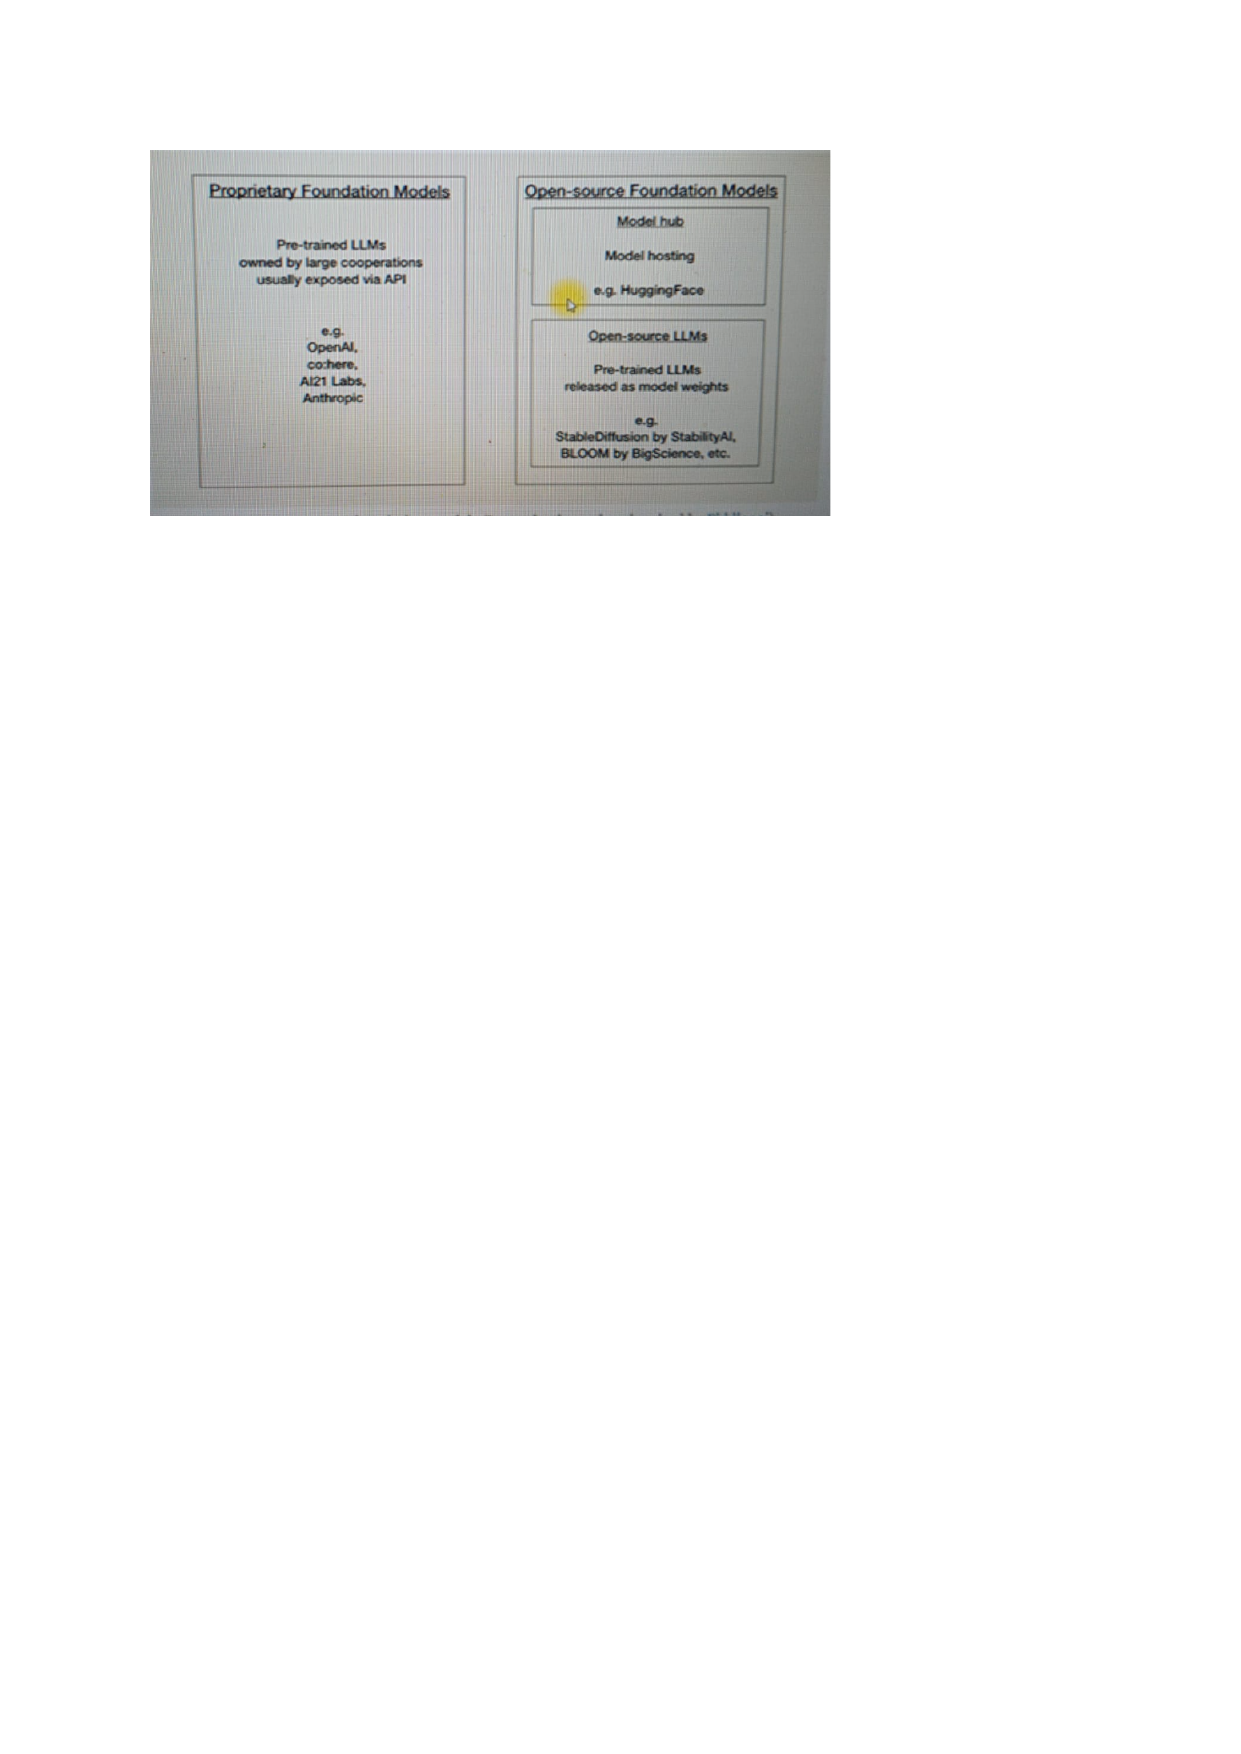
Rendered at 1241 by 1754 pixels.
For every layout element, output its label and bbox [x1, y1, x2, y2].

picture [150, 150, 831, 516]
